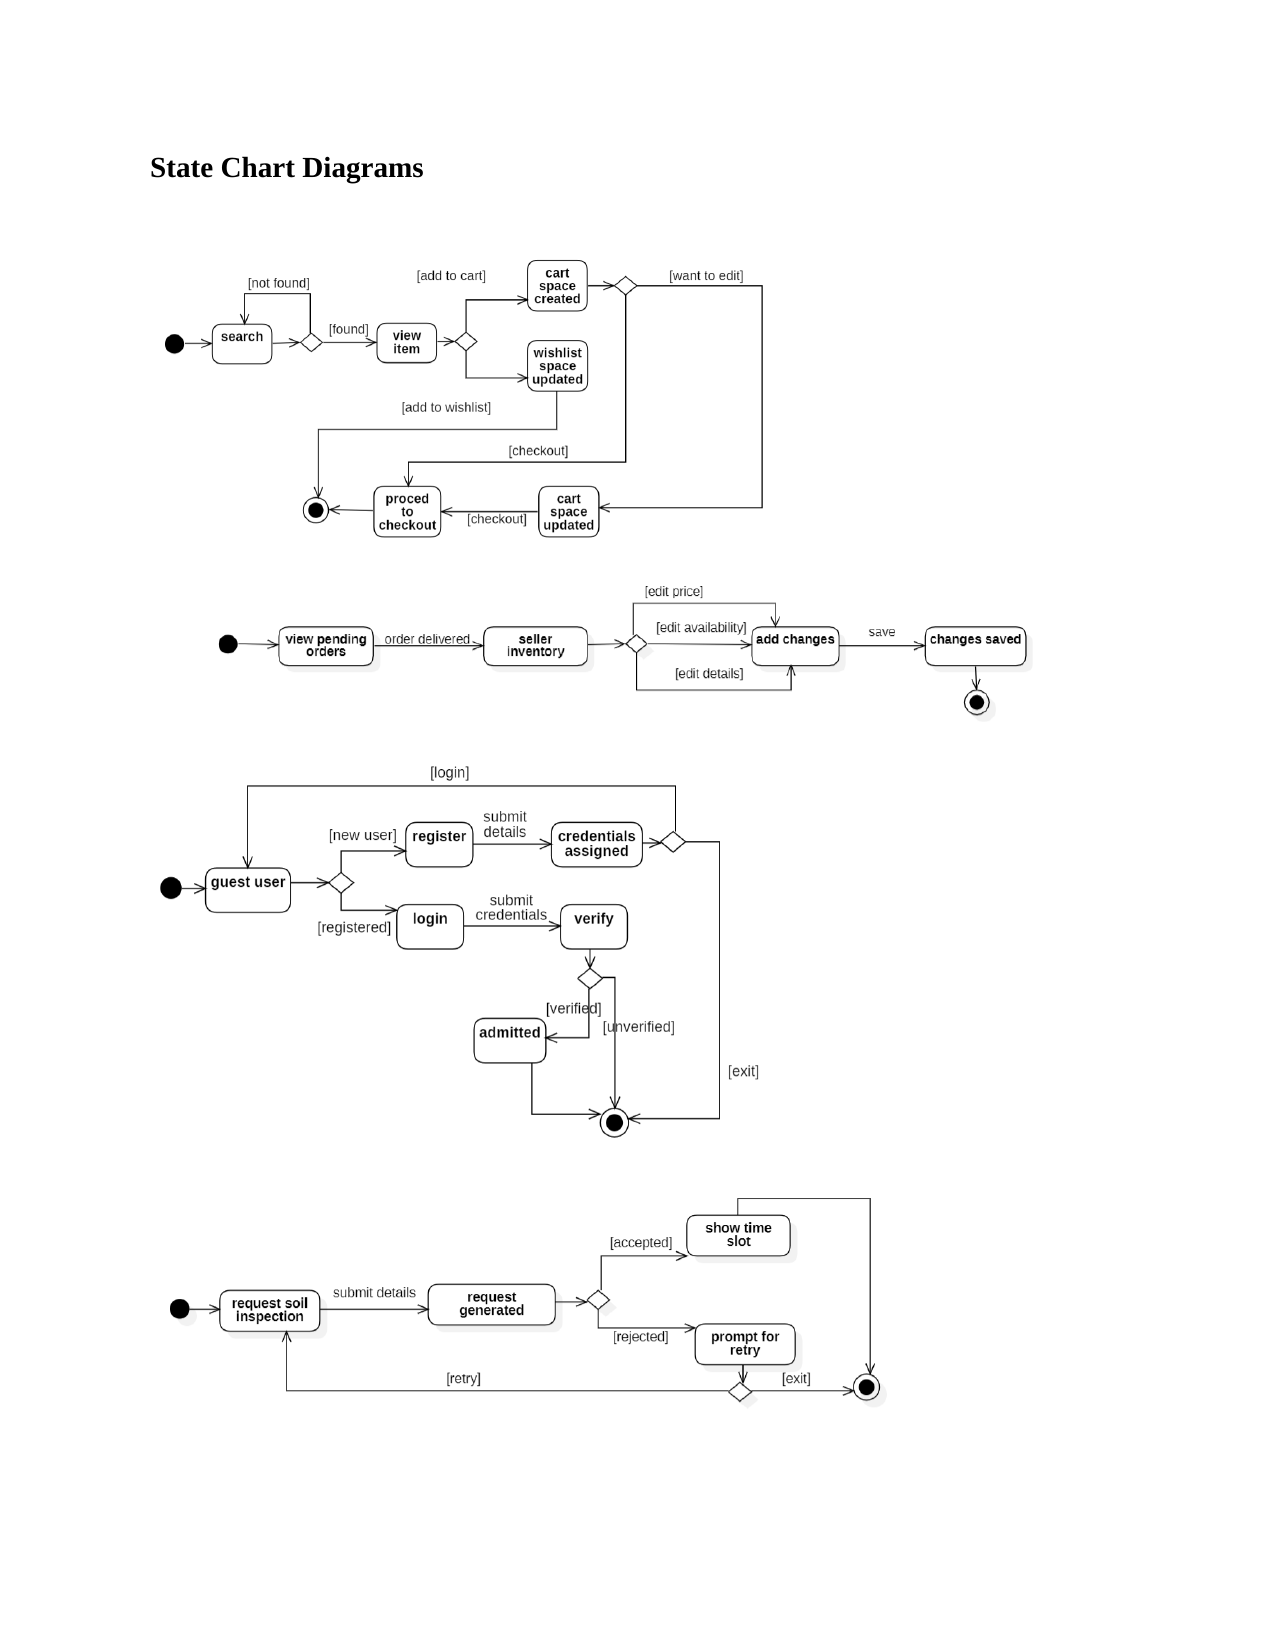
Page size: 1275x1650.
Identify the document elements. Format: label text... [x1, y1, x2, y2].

picture [207, 570, 1068, 744]
picture [150, 753, 802, 1164]
picture [150, 236, 795, 561]
picture [150, 1173, 890, 1471]
list State Chart Diagrams [150, 150, 1125, 183]
